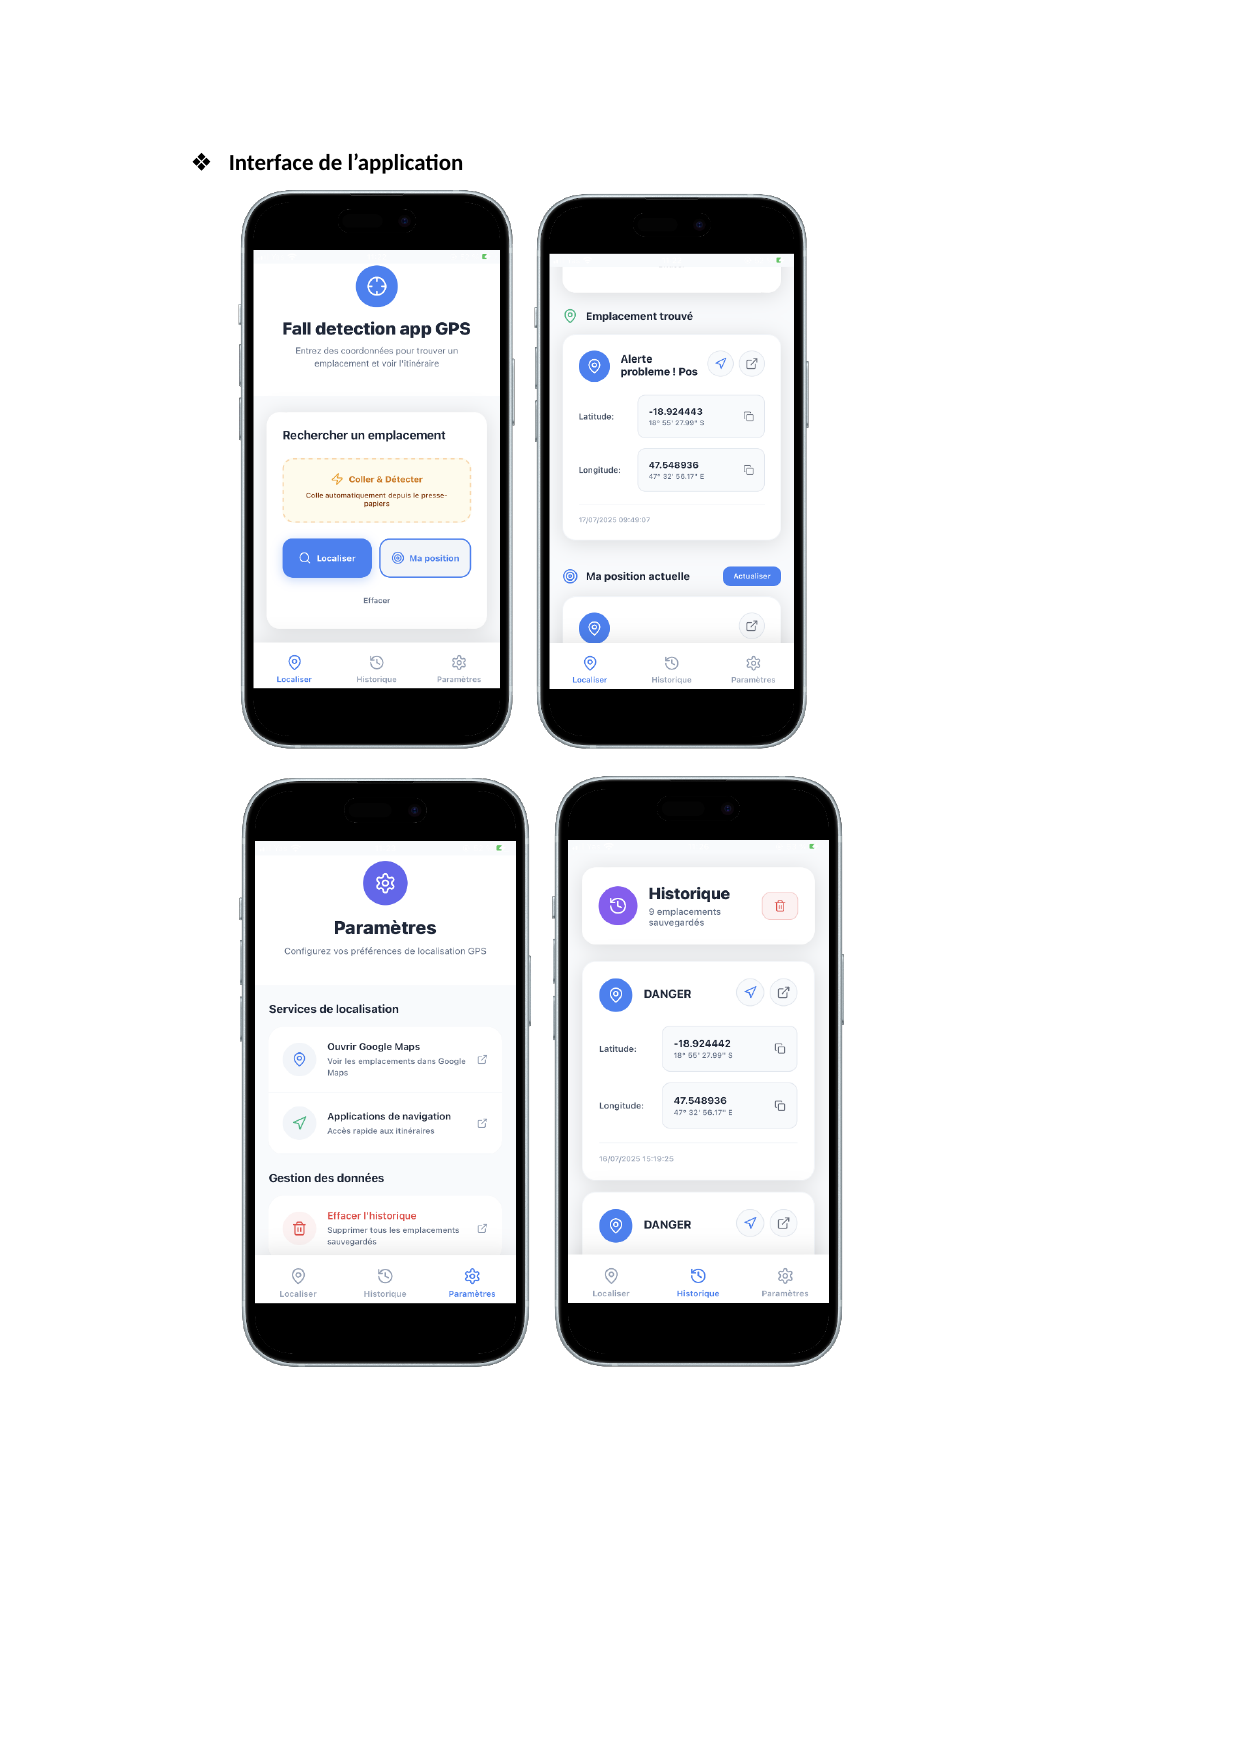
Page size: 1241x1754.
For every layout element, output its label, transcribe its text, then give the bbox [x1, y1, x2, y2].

picture [228, 762, 855, 1380]
list Interface de l’application [191, 148, 1093, 176]
picture [228, 177, 819, 761]
